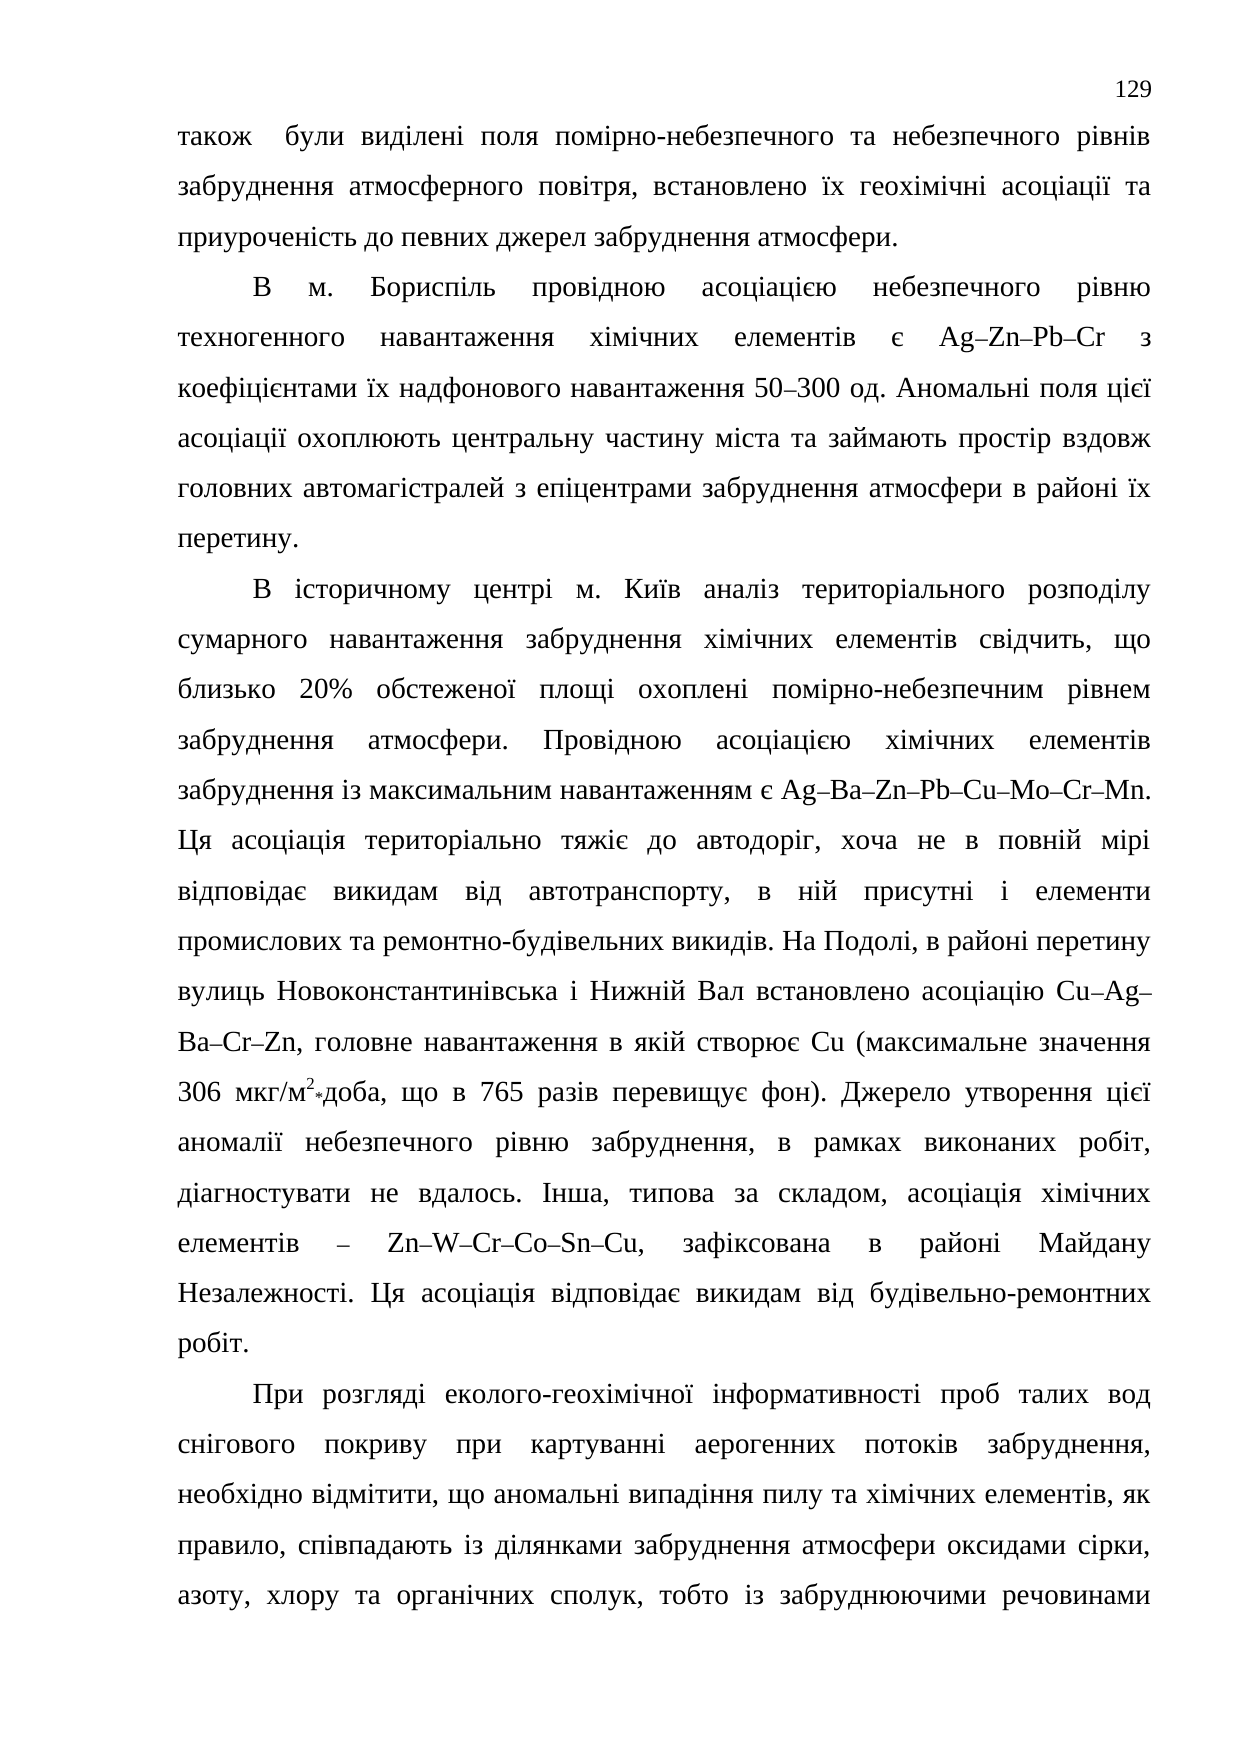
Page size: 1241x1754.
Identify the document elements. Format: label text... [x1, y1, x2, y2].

text В історичному центрі м. Київ аналіз територіального розподілу сумарного навантаження забруднення хімічних елементів свідчить, що близько 20% обстеженої площі охоплені помірно-небезпечним рівнем забруднення атмосфери. Провідною асоціацією хімічних елементів забруднення із максимальним навантаженням є Ag–Ва–Zn–Pb–Cu–Мо–Cr–Mn. Ця асоціація територіально тяжіє до автодоріг, хоча не в повній мірі відповідає викидам від автотранспорту, в ній присутні і елементи промислових та ремонтно-будівельних викидів. На Подолі, в районі перетину вулиць Новоконстантинівська і Нижній Вал встановлено асоціацію Cu–Ag–Ba–Cr–Zn, головне навантаження в якій створює Cu (максимальне значення 306 мкг/м2*доба, що в 765 разів перевищує фон). Джерело утворення цієї аномалії небезпечного рівню забруднення, в рамках виконаних робіт, діагностувати не вдалось. Інша, типова за складом, асоціація хімічних елементів – Zn–W–Cr–Co–Sn–Cu, зафіксована в районі Майдану Незалежності. Ця асоціація відповідає викидам від будівельно-ремонтних робіт. [177, 571, 1152, 1359]
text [177, 1376, 1152, 1611]
text В м. Бориспіль провідною асоціацією небезпечного рівню техногенного навантаження хімічних елементів є Ag–Zn–Pb–Cr з коефіцієнтами їх надфонового навантаження 50–300 од. Аномальні поля цієї асоціації охоплюють центральну частину міста та займають простір вздовж головних автомагістралей з епіцентрами забруднення атмосфери в районі їх перетину. [177, 269, 1152, 554]
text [177, 118, 1152, 252]
